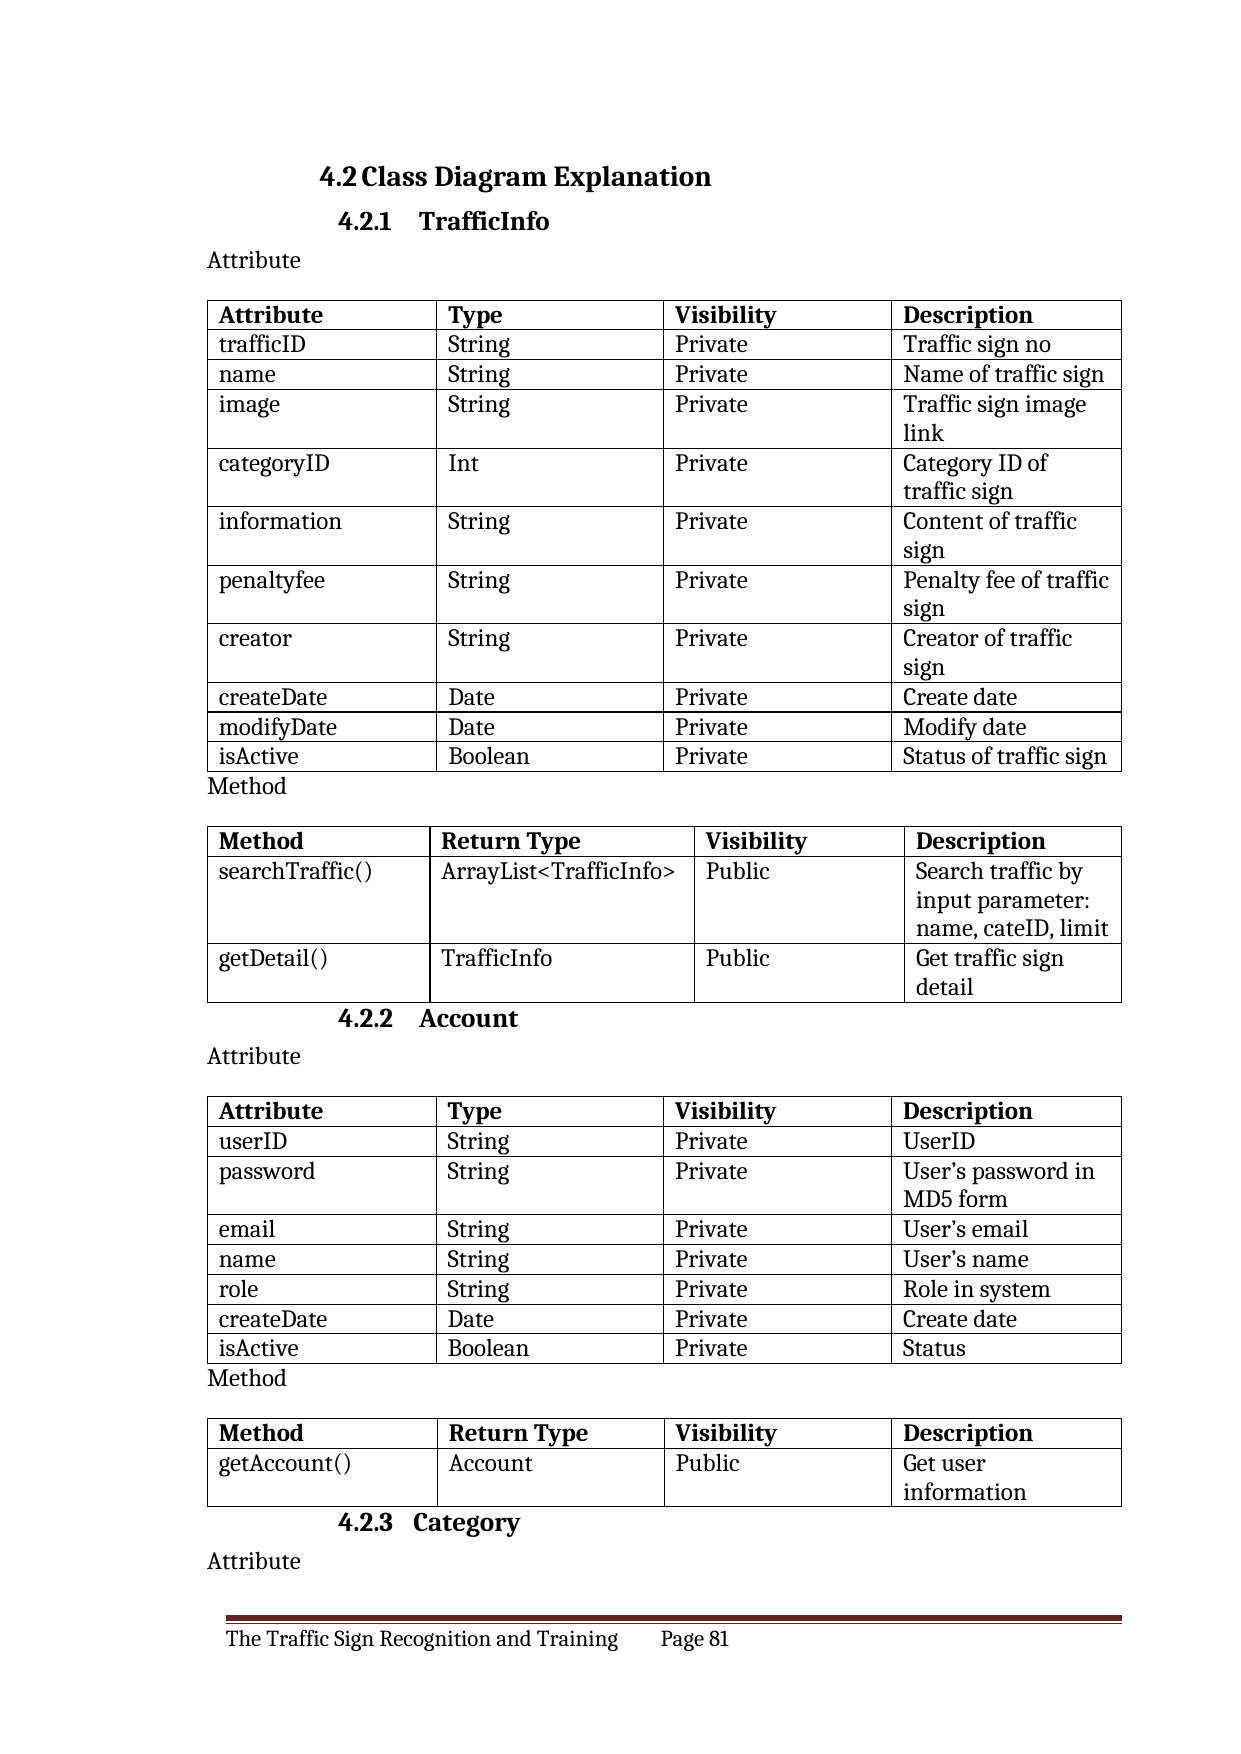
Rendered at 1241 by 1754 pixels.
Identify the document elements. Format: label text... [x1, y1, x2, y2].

table_cell Private [664, 507, 891, 564]
table_cell Traffic sign image link [892, 390, 1121, 447]
table_cell getAccount() [208, 1449, 437, 1506]
table_cell Private [664, 566, 891, 623]
table_header Method [208, 1419, 437, 1448]
table_cell Role in system [892, 1275, 1121, 1303]
table_cell Private [664, 1157, 891, 1214]
table_cell Name of traffic sign [892, 360, 1121, 389]
table_cell Private [664, 1334, 891, 1363]
table_cell String [437, 566, 663, 623]
table_header Attribute [208, 1097, 436, 1126]
table_cell Date [437, 713, 663, 741]
table_cell Modify date [892, 713, 1121, 741]
table_cell role [208, 1275, 436, 1303]
table_cell Private [664, 1305, 891, 1333]
table_cell String [437, 507, 663, 564]
table_cell Content of traffic sign [892, 507, 1121, 564]
table_cell Date [437, 683, 663, 711]
table_cell String [437, 390, 663, 447]
table_cell name [208, 360, 436, 389]
table_header Return Type [438, 1419, 664, 1448]
table_cell getDetail() [208, 944, 429, 1002]
table_cell name [208, 1245, 436, 1274]
table_cell Boolean [437, 742, 663, 771]
table_cell User’s password in MD5 form [892, 1157, 1121, 1214]
table_cell Private [664, 713, 891, 741]
table_cell Get traffic sign detail [905, 944, 1121, 1002]
table_cell password [208, 1157, 436, 1214]
table_cell String [437, 1157, 663, 1214]
text Method [207, 772, 1122, 801]
table_cell isActive [208, 742, 436, 771]
subtitle Class Diagram Explanation [319, 160, 1122, 194]
table_cell Creator of traffic sign [892, 624, 1121, 682]
table_cell Private [664, 1275, 891, 1303]
table_cell penaltyfee [208, 566, 436, 623]
text Method [207, 1364, 1122, 1393]
table_header Return Type [431, 827, 694, 856]
table_cell Private [664, 1215, 891, 1244]
table_header Description [905, 827, 1121, 856]
table_header Attribute [208, 301, 436, 329]
table_cell UserID [892, 1127, 1121, 1156]
table_cell Status of traffic sign [892, 742, 1121, 771]
table_cell Category ID of traffic sign [892, 449, 1121, 506]
table_cell Public [695, 857, 904, 943]
subtitle TrafficInfo [338, 206, 1122, 237]
table_cell Date [437, 1305, 663, 1333]
table_cell createDate [208, 683, 436, 711]
table_cell User’s email [892, 1215, 1121, 1244]
table_cell image [208, 390, 436, 447]
subtitle Category [338, 1507, 1122, 1538]
table_cell Private [664, 1127, 891, 1156]
table_cell Search traffic by input parameter: name, cateID, limit [905, 857, 1121, 943]
table_cell String [437, 330, 663, 359]
table_cell trafficID [208, 330, 436, 359]
table_cell Public [695, 944, 904, 1002]
table_cell String [437, 1215, 663, 1244]
table_header Type [437, 1097, 663, 1126]
table_cell Private [664, 742, 891, 771]
text Attribute [207, 1547, 1122, 1576]
table_cell String [437, 360, 663, 389]
table_cell information [208, 507, 436, 564]
table_header Method [208, 827, 429, 856]
table_cell Int [437, 449, 663, 506]
table_cell modifyDate [208, 713, 436, 741]
table_cell Private [664, 1245, 891, 1274]
table_cell categoryID [208, 449, 436, 506]
table_cell Private [664, 360, 891, 389]
table_header Description [892, 1419, 1121, 1448]
text Attribute [207, 1042, 1122, 1071]
table_cell Public [665, 1449, 891, 1506]
table_cell Status [892, 1334, 1121, 1363]
table_header Visibility [695, 827, 904, 856]
table_cell creator [208, 624, 436, 682]
table_cell email [208, 1215, 436, 1244]
table_cell TrafficInfo [431, 944, 694, 1002]
table_cell String [437, 1275, 663, 1303]
table_header Description [892, 301, 1121, 329]
table_header Visibility [664, 1097, 891, 1126]
table_cell ArrayList<TrafficInfo> [431, 857, 694, 943]
table_cell isActive [208, 1334, 436, 1363]
table_cell Private [664, 449, 891, 506]
table_cell Traffic sign no [892, 330, 1121, 359]
table_cell Private [664, 390, 891, 447]
table_cell userID [208, 1127, 436, 1156]
table_cell Penalty fee of traffic sign [892, 566, 1121, 623]
table_cell Private [664, 330, 891, 359]
table_header Visibility [664, 301, 891, 329]
table_cell String [437, 1127, 663, 1156]
table_cell String [437, 624, 663, 682]
table_cell Private [664, 683, 891, 711]
table_cell Private [664, 624, 891, 682]
table_cell createDate [208, 1305, 436, 1333]
table_header Visibility [665, 1419, 891, 1448]
text Attribute [207, 246, 1122, 274]
table_cell Boolean [437, 1334, 663, 1363]
table_cell Account [438, 1449, 664, 1506]
table_cell Create date [892, 1305, 1121, 1333]
table_cell Create date [892, 683, 1121, 711]
table_cell Get user information [892, 1449, 1121, 1506]
table_cell User’s name [892, 1245, 1121, 1274]
table_cell searchTraffic() [208, 857, 429, 943]
table_header Type [437, 301, 663, 329]
table_cell String [437, 1245, 663, 1274]
subtitle Account [338, 1003, 1122, 1034]
table_header Description [892, 1097, 1121, 1126]
